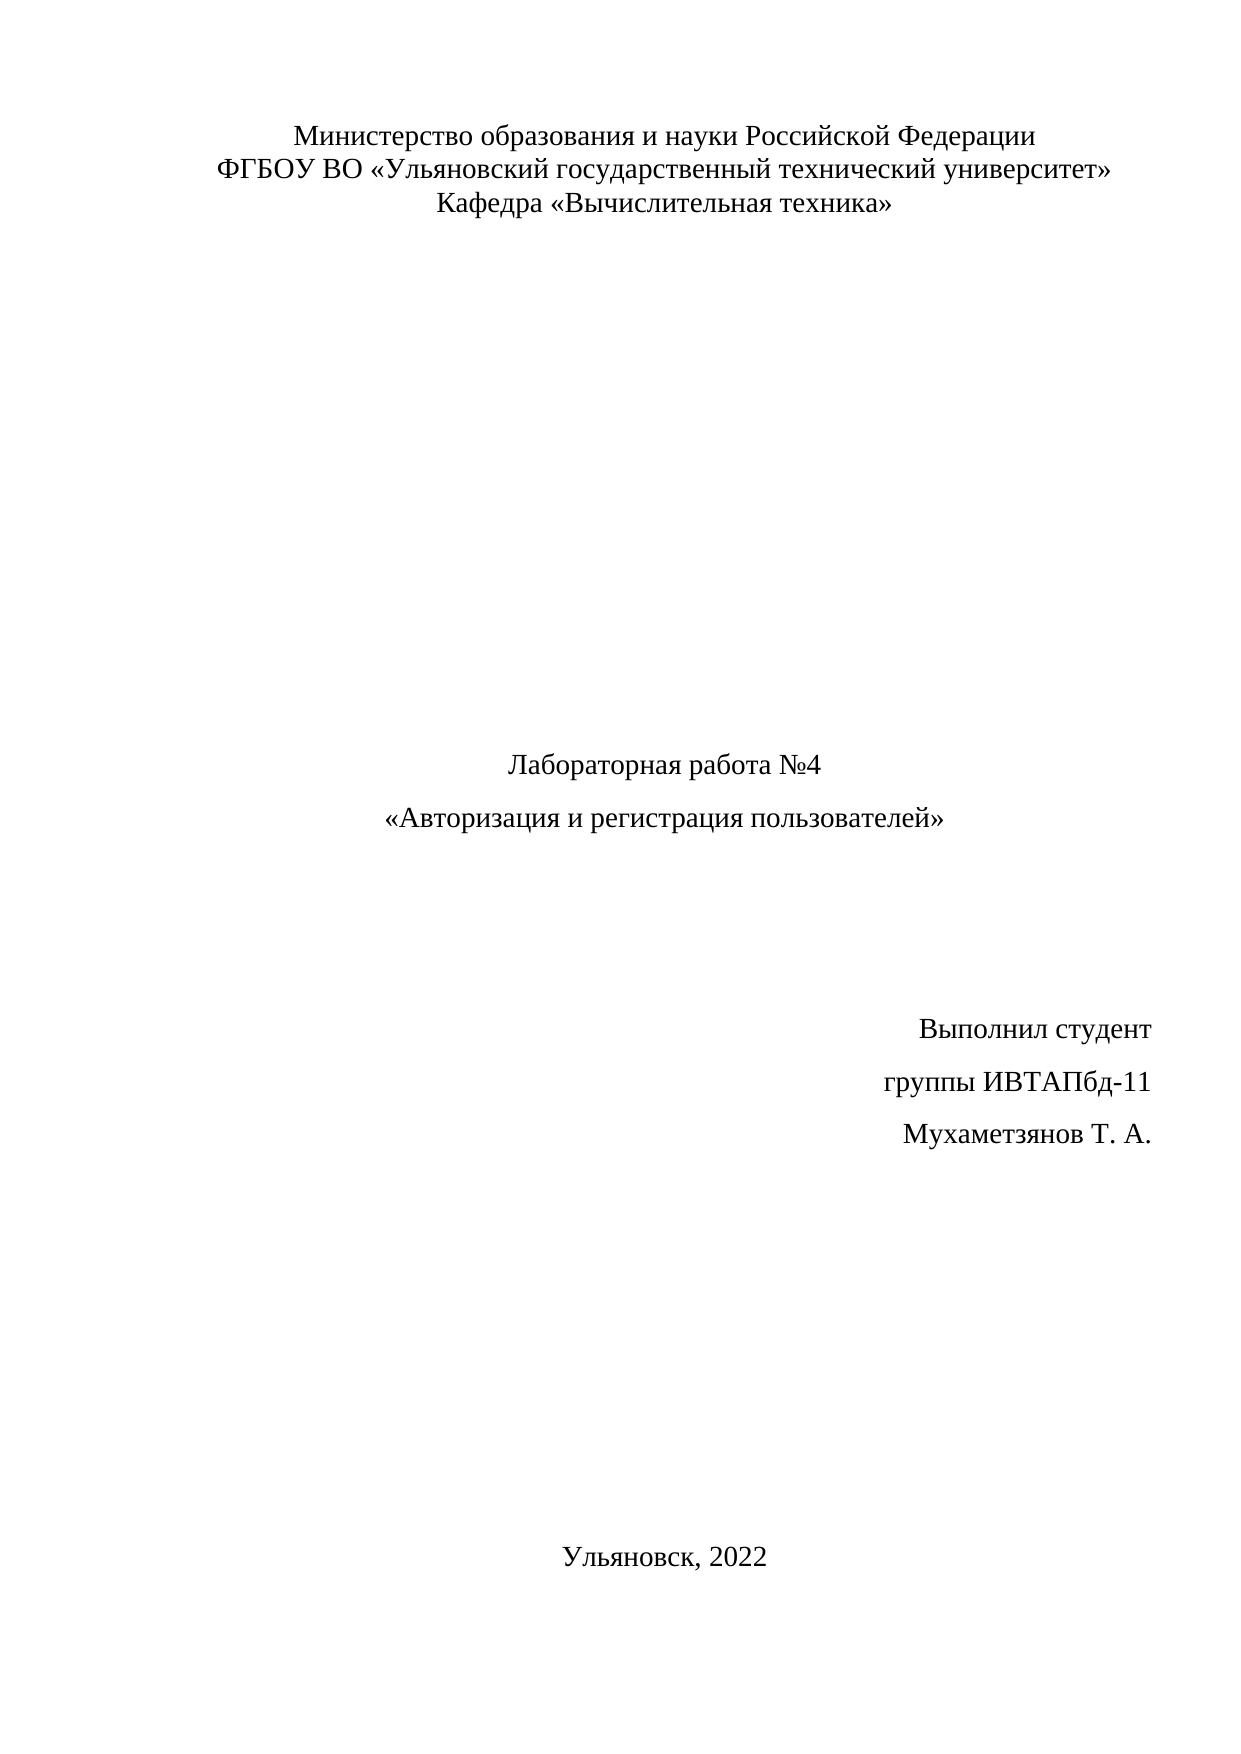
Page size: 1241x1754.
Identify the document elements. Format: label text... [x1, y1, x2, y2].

text Выполнил студент [177, 1011, 1152, 1044]
text Кафедра «Вычислительная техника» [177, 185, 1152, 219]
text Лабораторная работа №4 [177, 747, 1152, 780]
text «Авторизация и регистрация пользователей» [177, 800, 1152, 833]
text Мухаметзянов Т. А. [177, 1117, 1152, 1150]
text Министерство образования и науки Российской Федерации [177, 118, 1152, 152]
text ФГБОУ ВО «Ульяновский государственный технический университет» [177, 152, 1152, 185]
text группы ИВТАПбд-11 [177, 1064, 1152, 1097]
text Ульяновск, 2022 [177, 1539, 1152, 1573]
